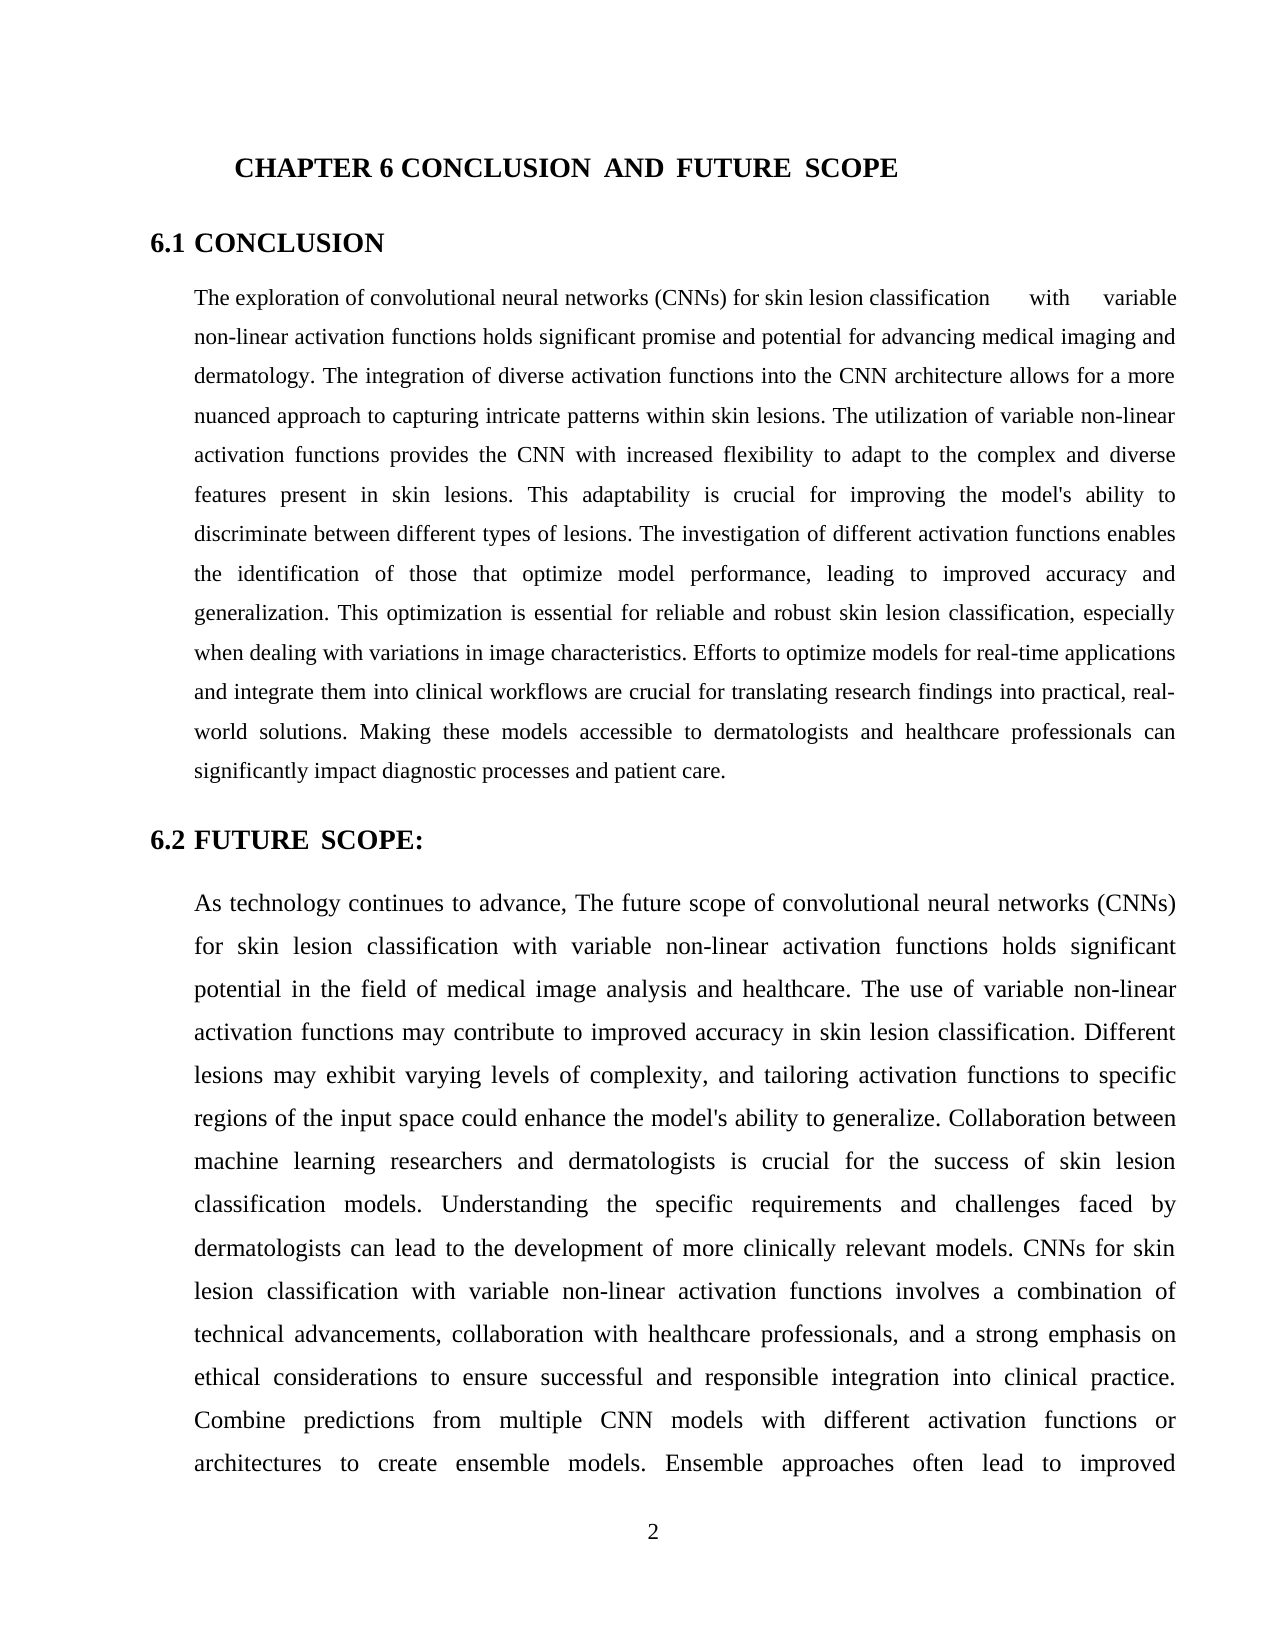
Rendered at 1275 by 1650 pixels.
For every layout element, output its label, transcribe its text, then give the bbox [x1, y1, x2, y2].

list The exploration of convolutional neural networks (CNNs) for skin lesion classification with variable non-linear activation functions holds significant promise and potential for advancing medical imaging and dermatology. The integration of diverse activation functions into the CNN architecture allows for a more nuanced approach to capturing intricate patterns within skin lesions. The utilization of variable non-linear activation functions provides the CNN with increased flexibility to adapt to the complex and diverse features present in skin lesions. This adaptability is crucial for improving the model's ability to discriminate between different types of lesions. The investigation of different activation functions enables the identification of those that optimize model performance, leading to improved accuracy and generalization. This optimization is essential for reliable and robust skin lesion classification, especially when dealing with variations in image characteristics. Efforts to optimize models for real-time applications and integrate them into clinical workflows are crucial for translating research findings into practical, real-world solutions. Making these models accessible to dermatologists and healthcare professionals can significantly impact diagnostic processes and patient care. [194, 283, 1177, 784]
list CONCLUSION [150, 226, 1177, 259]
subtitle FUTURE SCOPE: [150, 823, 1177, 855]
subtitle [194, 888, 1177, 1477]
subtitle CHAPTER 6 CONCLUSION AND FUTURE SCOPE [129, 151, 903, 184]
